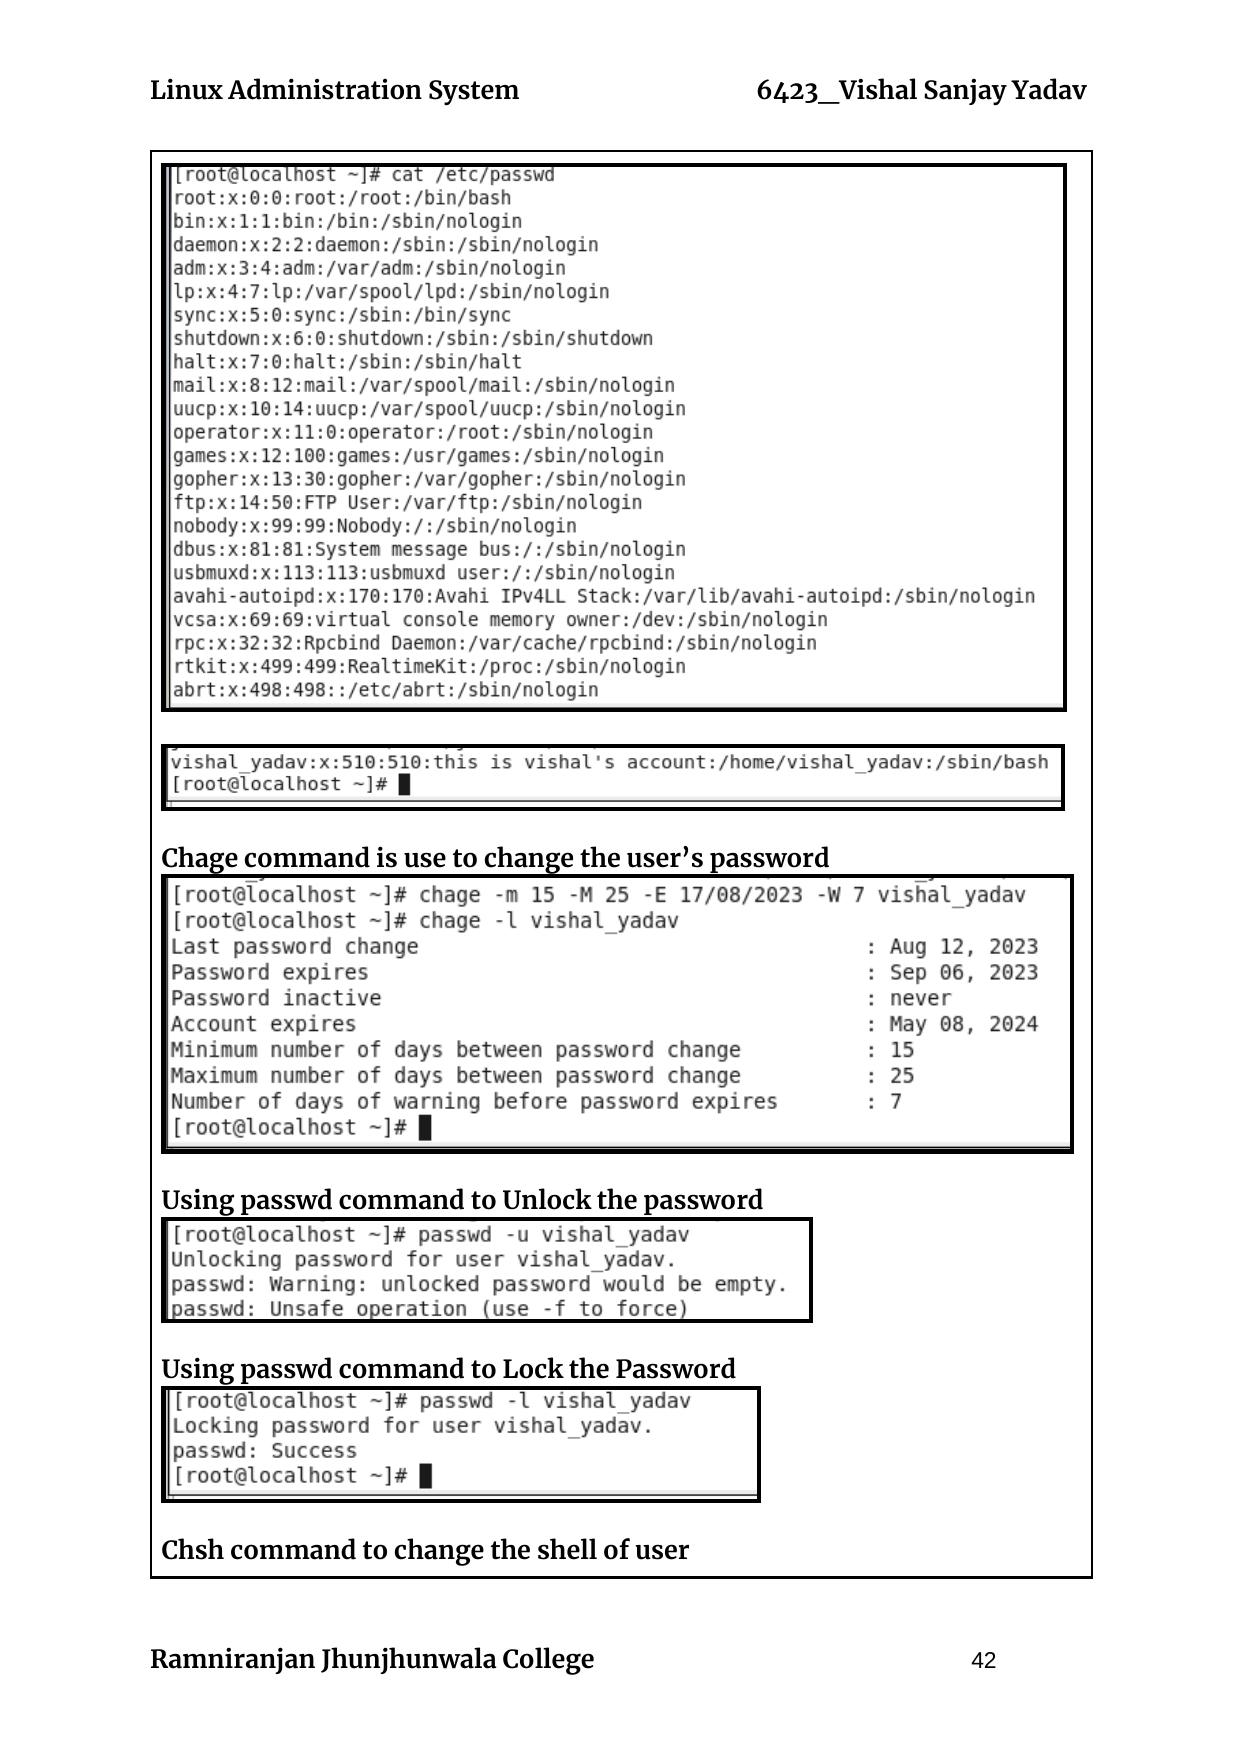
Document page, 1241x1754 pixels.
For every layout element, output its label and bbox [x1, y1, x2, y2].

picture [166, 167, 1063, 708]
picture [166, 748, 1061, 807]
picture [166, 878, 1070, 1149]
picture [166, 1221, 809, 1319]
table_cell [152, 152, 1091, 1576]
picture [166, 1390, 757, 1499]
